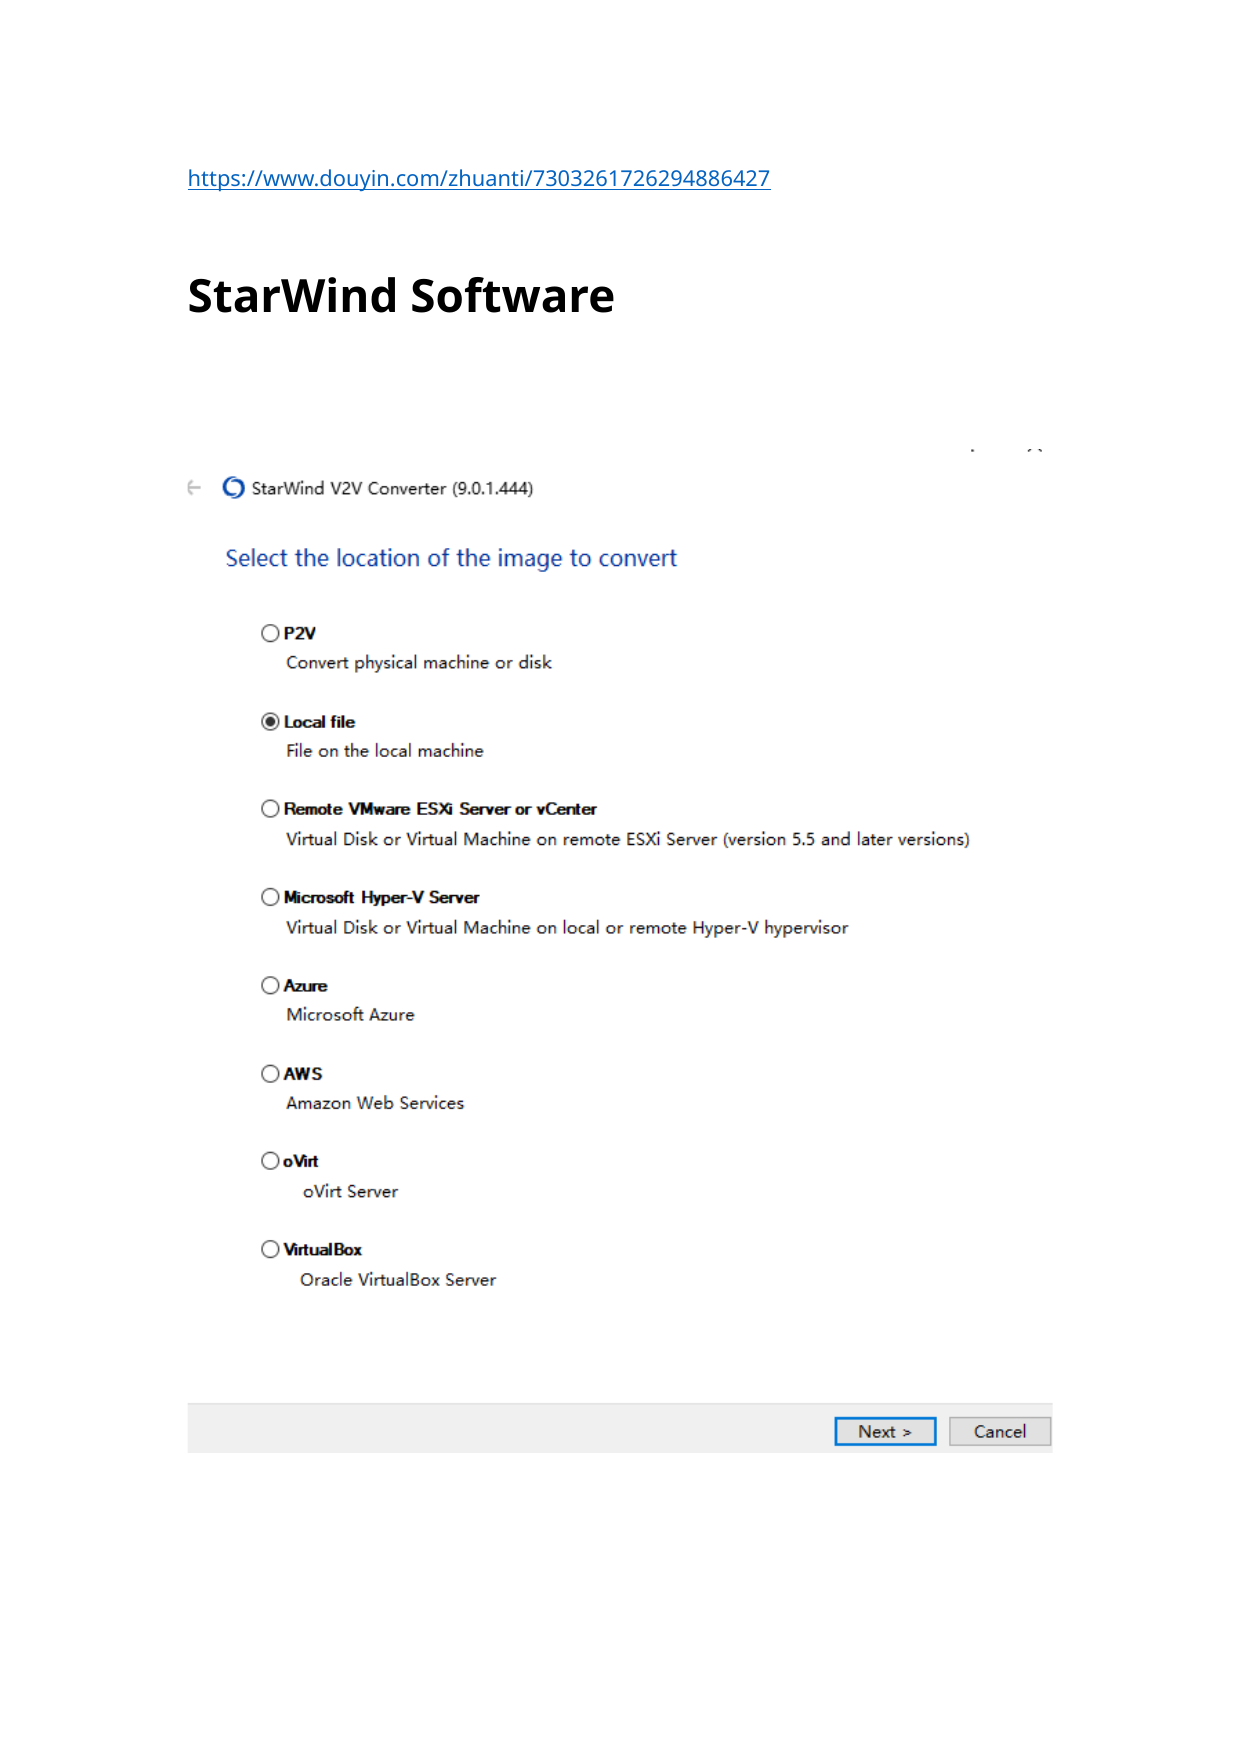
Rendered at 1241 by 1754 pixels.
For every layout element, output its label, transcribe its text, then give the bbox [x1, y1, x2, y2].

text https://www.douyin.com/zhuanti/7303261726294886427 [187, 162, 1053, 194]
subtitle StarWind Software [187, 262, 1053, 327]
picture [187, 449, 1053, 1453]
